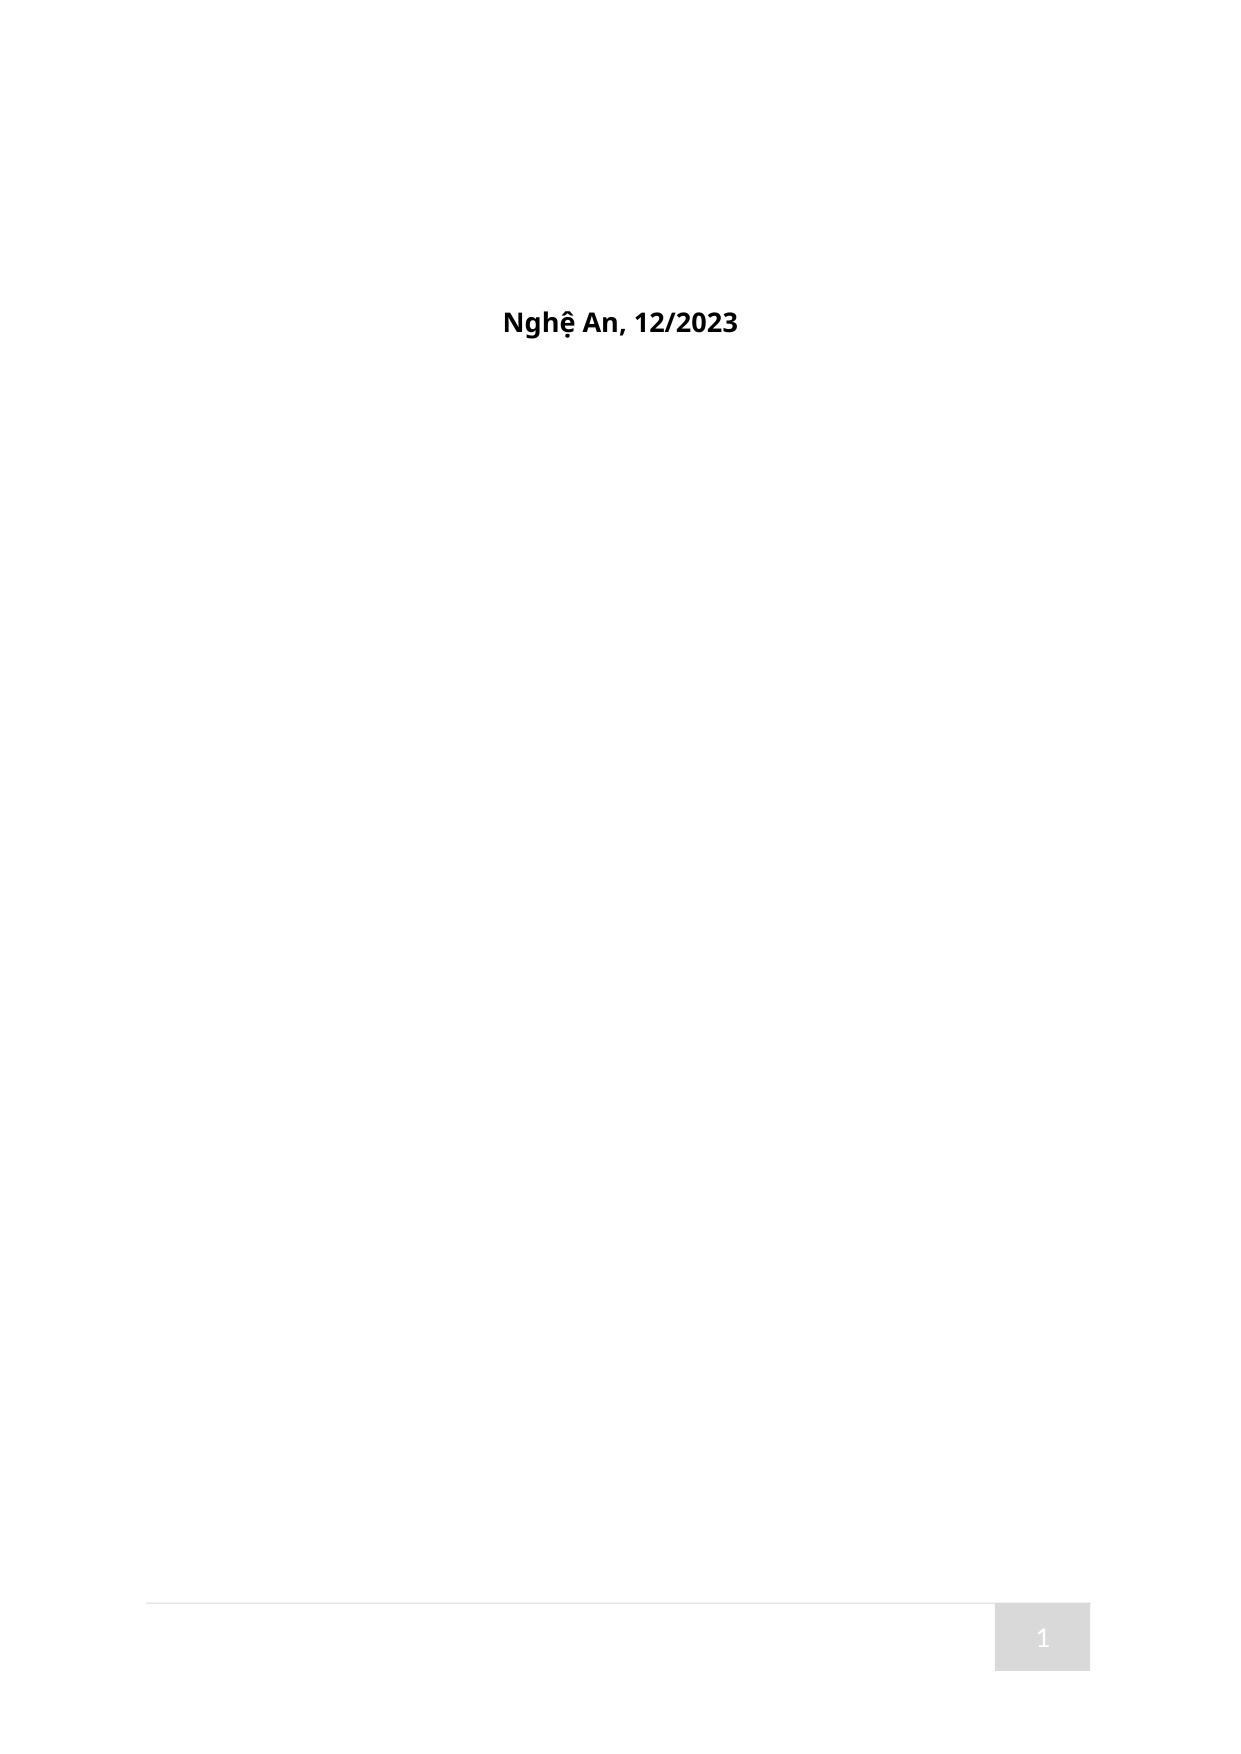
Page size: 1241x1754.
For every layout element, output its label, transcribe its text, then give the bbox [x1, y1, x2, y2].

text Nghệ An, 12/2023 [150, 303, 1090, 340]
